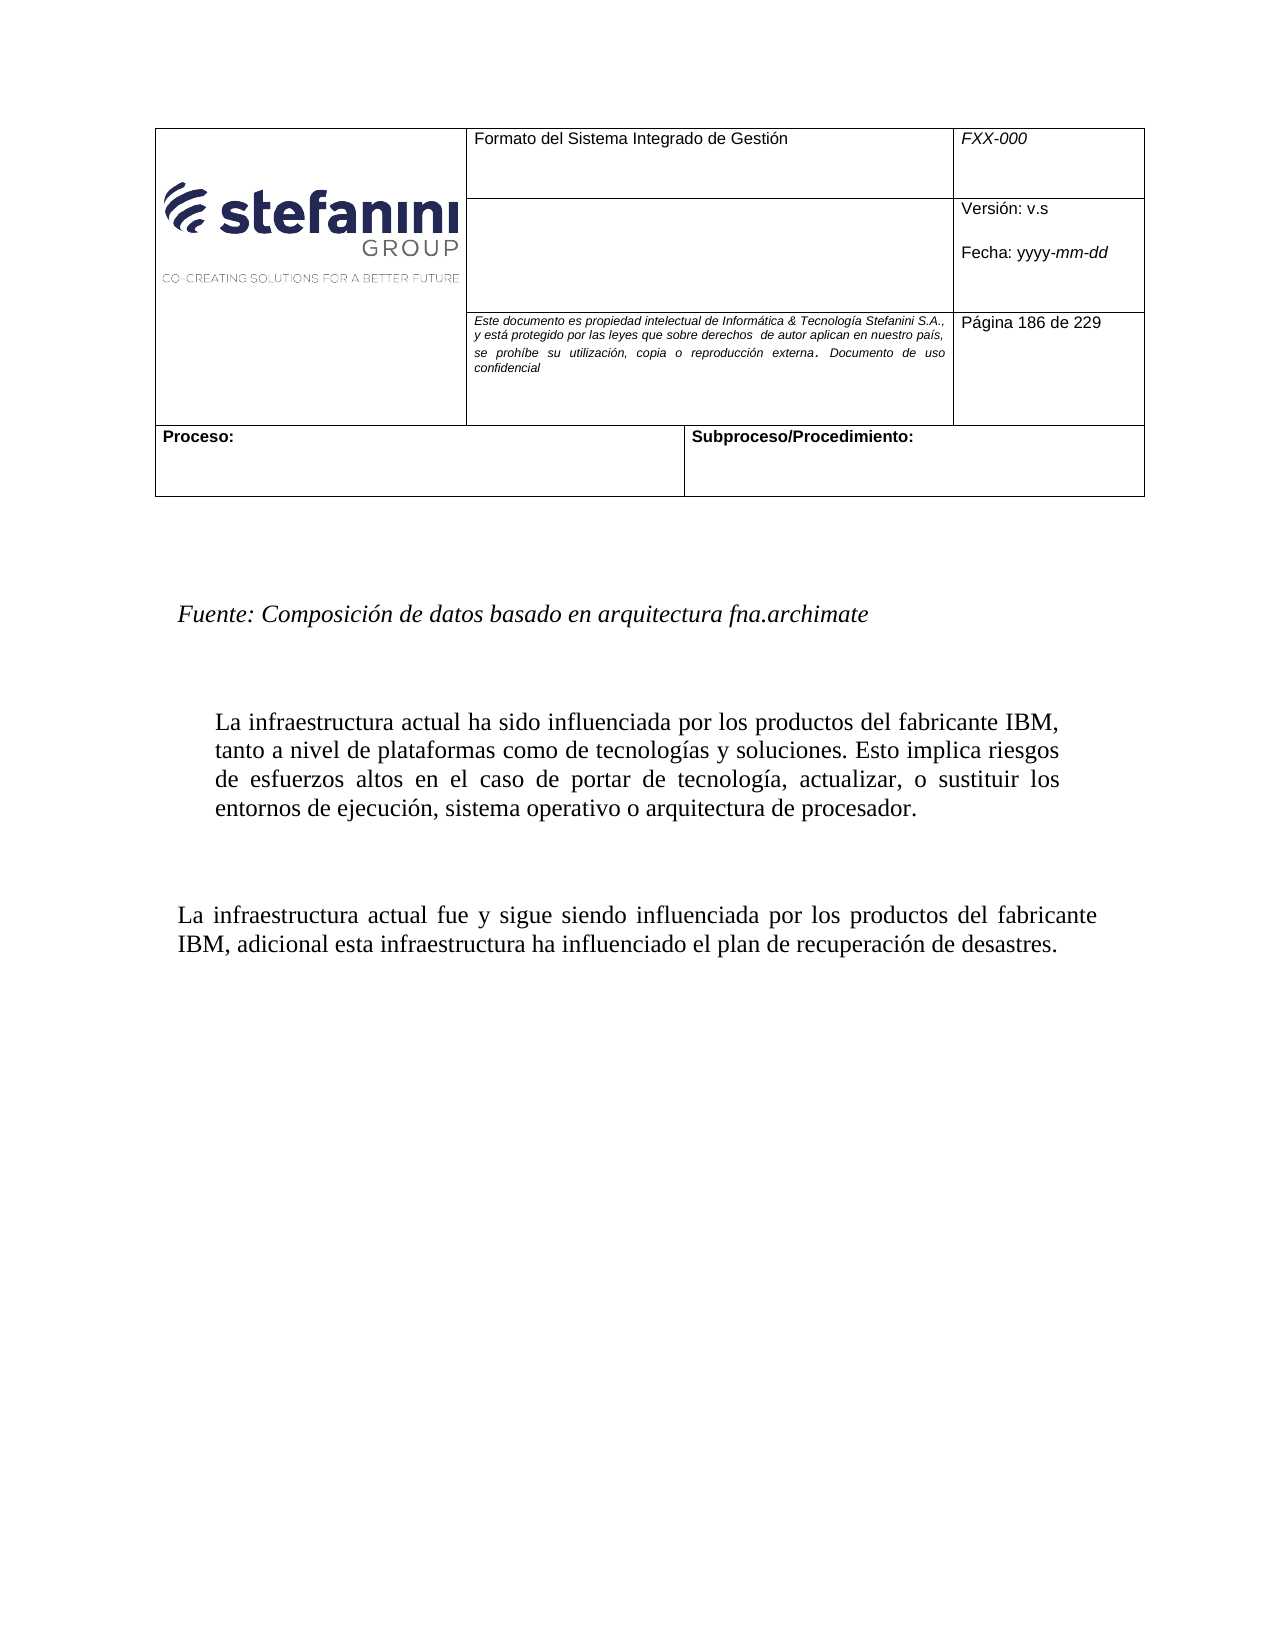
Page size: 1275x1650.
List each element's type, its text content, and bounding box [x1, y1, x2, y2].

picture [162, 182, 460, 286]
text Fuente: Composición de datos basado en arquitectura fna.archimate [177, 599, 1098, 628]
text La infraestructura actual ha sido influenciada por los productos del fabricante IBM, tanto a nivel de plataformas como de tecnologías y soluciones. Esto implica riesgos de esfuerzos altos en el caso de portar de tecnología, actualizar, o sustituir los entornos de ejecución, sistema operativo o arquitectura de procesador. [215, 707, 1060, 822]
text La infraestructura actual fue y sigue siendo influenciada por los productos del fabricante IBM, adicional esta infraestructura ha influenciado el plan de recuperación de desastres. [177, 901, 1098, 958]
